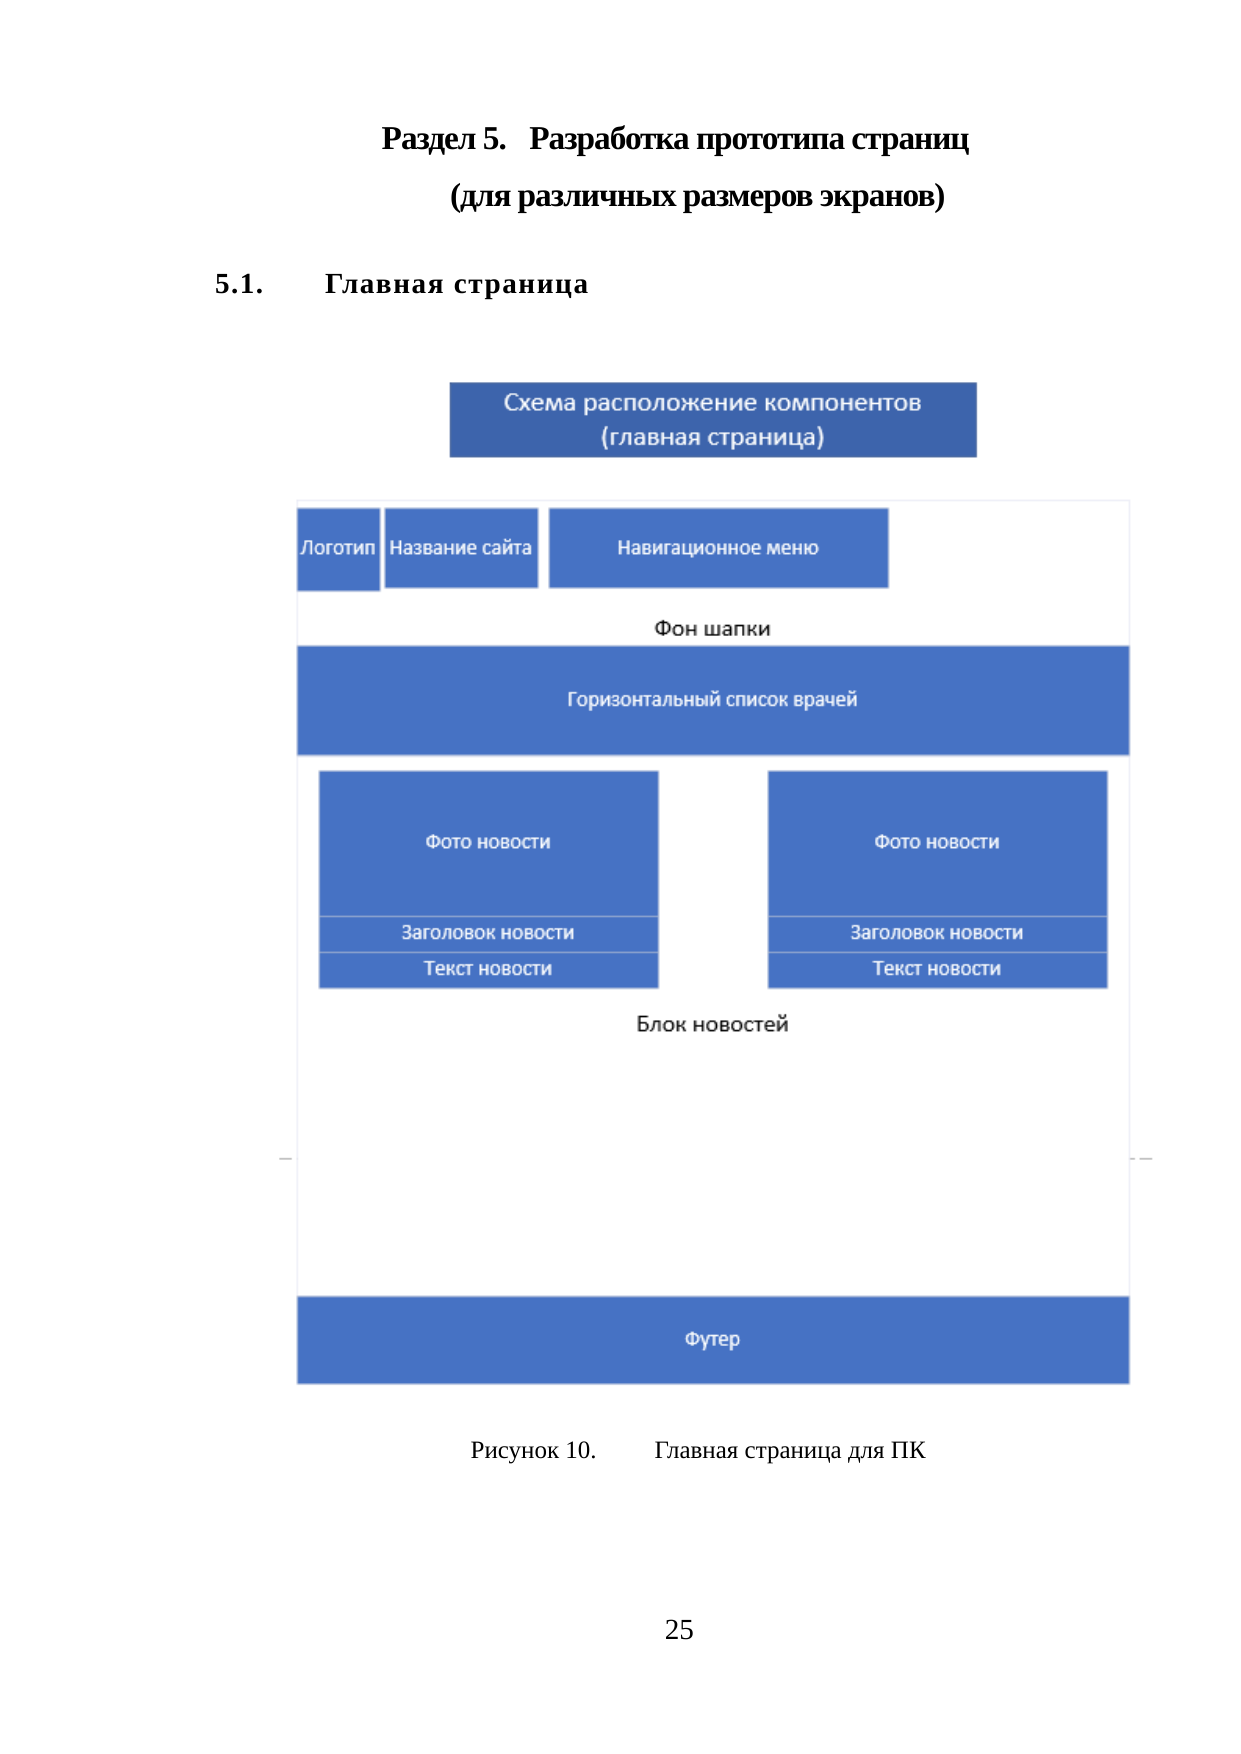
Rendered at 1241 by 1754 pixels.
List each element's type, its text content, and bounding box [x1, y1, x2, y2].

subtitle Разработка прототипа страниц (для различных размеров экранов) [177, 118, 1181, 214]
picture [278, 367, 1154, 1407]
list Главная страница для ПК [215, 1436, 1181, 1464]
subtitle Главная страница [215, 267, 1181, 300]
